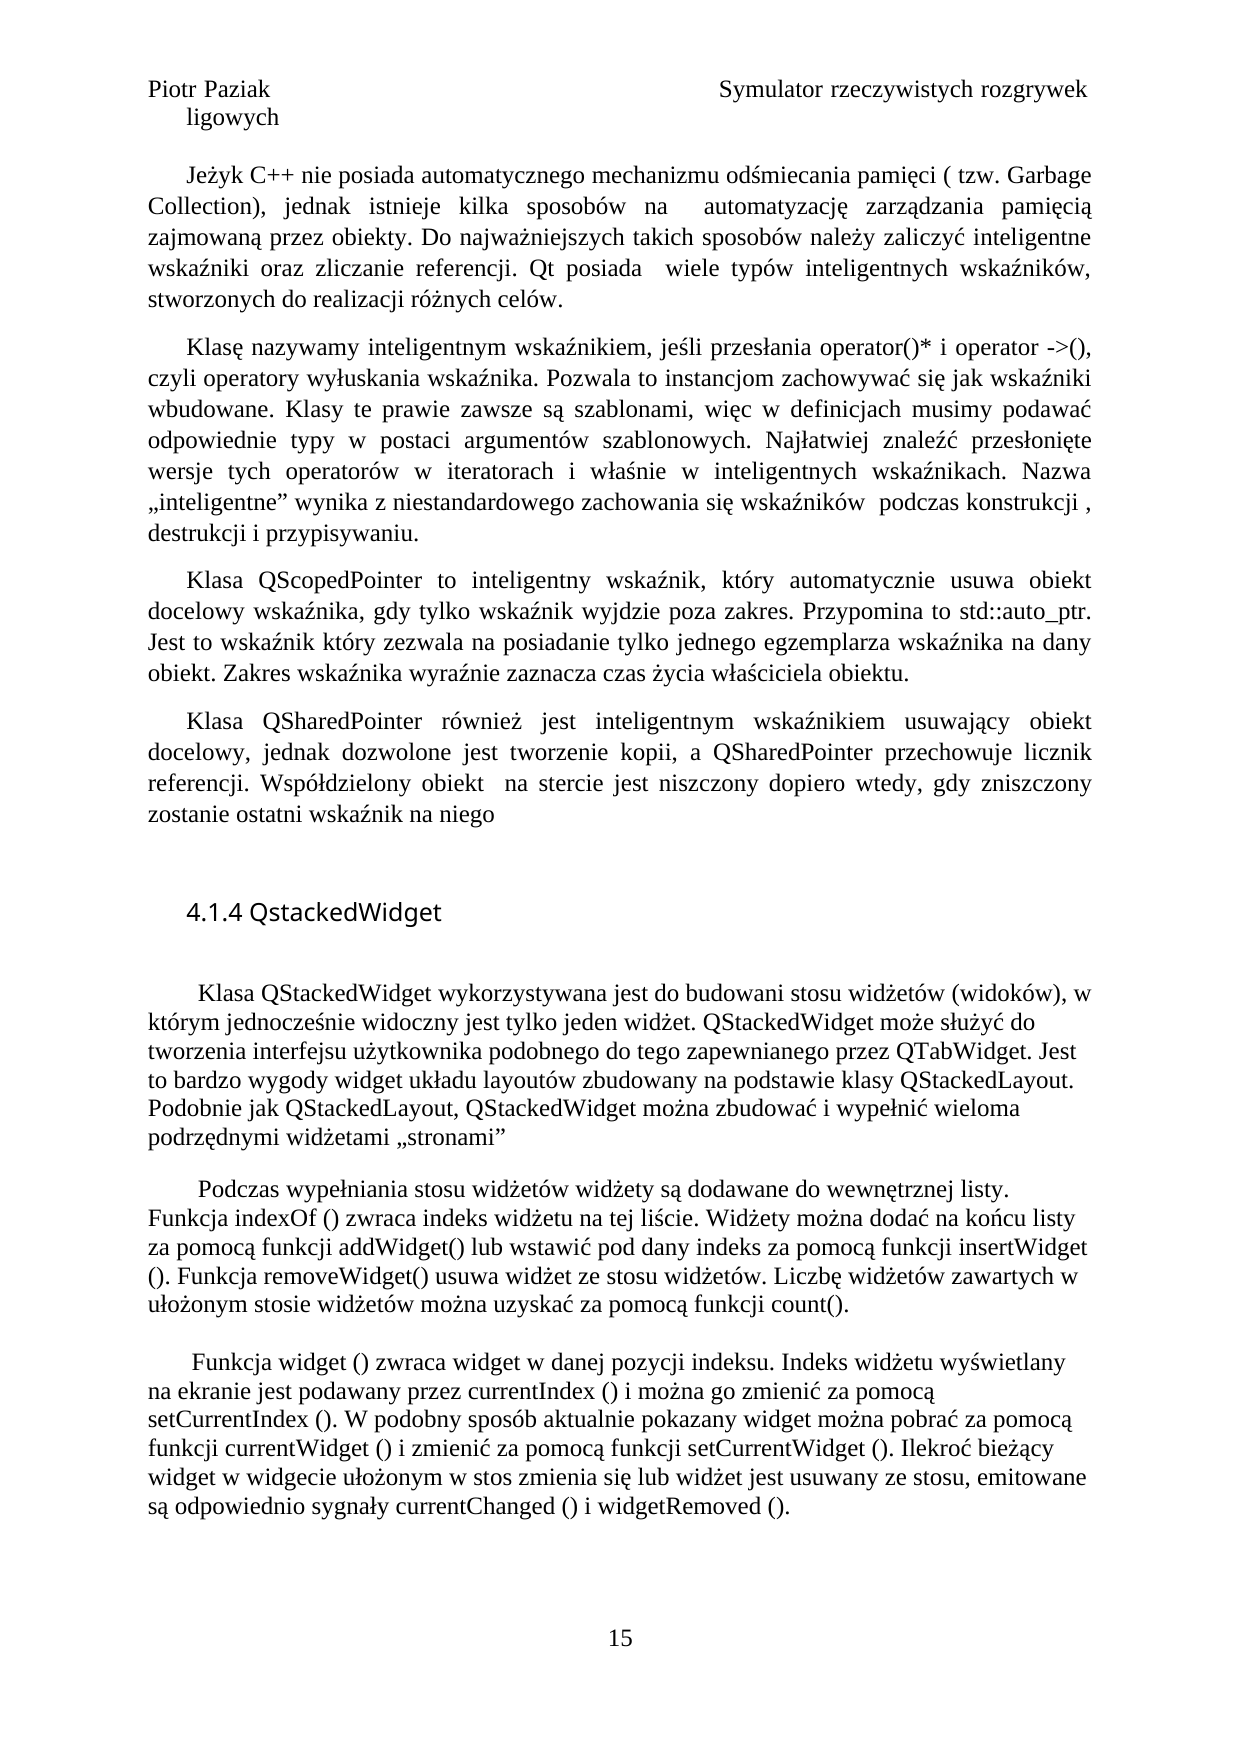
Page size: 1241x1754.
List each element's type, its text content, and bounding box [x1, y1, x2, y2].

text Podczas wypełniania stosu widżetów widżety są dodawane do wewnętrznej listy. Funkcja indexOf () zwraca indeks widżetu na tej liście. Widżety można dodać na końcu listy za pomocą funkcji addWidget() lub wstawić pod dany indeks za pomocą funkcji insertWidget (). Funkcja removeWidget() usuwa widżet ze stosu widżetów. Liczbę widżetów zawartych w ułożonym stosie widżetów można uzyskać za pomocą funkcji count(). [148, 1174, 1093, 1318]
text Klasa QSharedPointer również jest inteligentnym wskaźnikiem usuwający obiekt docelowy, jednak dozwolone jest tworzenie kopii, a QSharedPointer przechowuje licznik referencji. Współdzielony obiekt na stercie jest niszczony dopiero wtedy, gdy zniszczony zostanie ostatni wskaźnik na niego [148, 706, 1092, 828]
text Klasa QStackedWidget wykorzystywana jest do budowani stosu widżetów (widoków), w którym jednocześnie widoczny jest tylko jeden widżet. QStackedWidget może służyć do tworzenia interfejsu użytkownika podobnego do tego zapewnianego przez QTabWidget. Jest to bardzo wygody widget układu layoutów zbudowany na podstawie klasy QStackedLayout. Podobnie jak QStackedLayout, QStackedWidget można zbudować i wypełnić wieloma podrzędnymi widżetami „stronami” [148, 978, 1093, 1151]
text Jeżyk C++ nie posiada automatycznego mechanizmu odśmiecania pamięci ( tzw. Garbage Collection), jednak istnieje kilka sposobów na automatyzację zarządzania pamięcią zajmowaną przez obiekty. Do najważniejszych takich sposobów należy zaliczyć inteligentne wskaźniki oraz zliczanie referencji. Qt posiada wiele typów inteligentnych wskaźników, stworzonych do realizacji różnych celów. [148, 160, 1092, 313]
text Funkcja widget () zwraca widget w danej pozycji indeksu. Indeks widżetu wyświetlany na ekranie jest podawany przez currentIndex () i można go zmienić za pomocą setCurrentIndex (). W podobny sposób aktualnie pokazany widget można pobrać za pomocą funkcji currentWidget () i zmienić za pomocą funkcji setCurrentWidget (). Ilekroć bieżący widget w widgecie ułożonym w stos zmienia się lub widżet jest usuwany ze stosu, emitowane są odpowiednio sygnały currentChanged () i widgetRemoved (). [148, 1347, 1093, 1519]
subtitle 4.1.4 QstackedWidget [186, 894, 1092, 928]
text Klasa QScopedPointer to inteligentny wskaźnik, który automatycznie usuwa obiekt docelowy wskaźnika, gdy tylko wskaźnik wyjdzie poza zakres. Przypomina to std::auto_ptr. Jest to wskaźnik który zezwala na posiadanie tylko jednego egzemplarza wskaźnika na dany obiekt. Zakres wskaźnika wyraźnie zaznacza czas życia właściciela obiektu. [148, 565, 1092, 687]
text Klasę nazywamy inteligentnym wskaźnikiem, jeśli przesłania operator()* i operator ->(), czyli operatory wyłuskania wskaźnika. Pozwala to instancjom zachowywać się jak wskaźniki wbudowane. Klasy te prawie zawsze są szablonami, więc w definicjach musimy podawać odpowiednie typy w postaci argumentów szablonowych. Najłatwiej znaleźć przesłonięte wersje tych operatorów w iteratorach i właśnie w inteligentnych wskaźnikach. Nazwa „inteligentne” wynika z niestandardowego zachowania się wskaźników podczas konstrukcji , destrukcji i przypisywaniu. [148, 332, 1092, 547]
